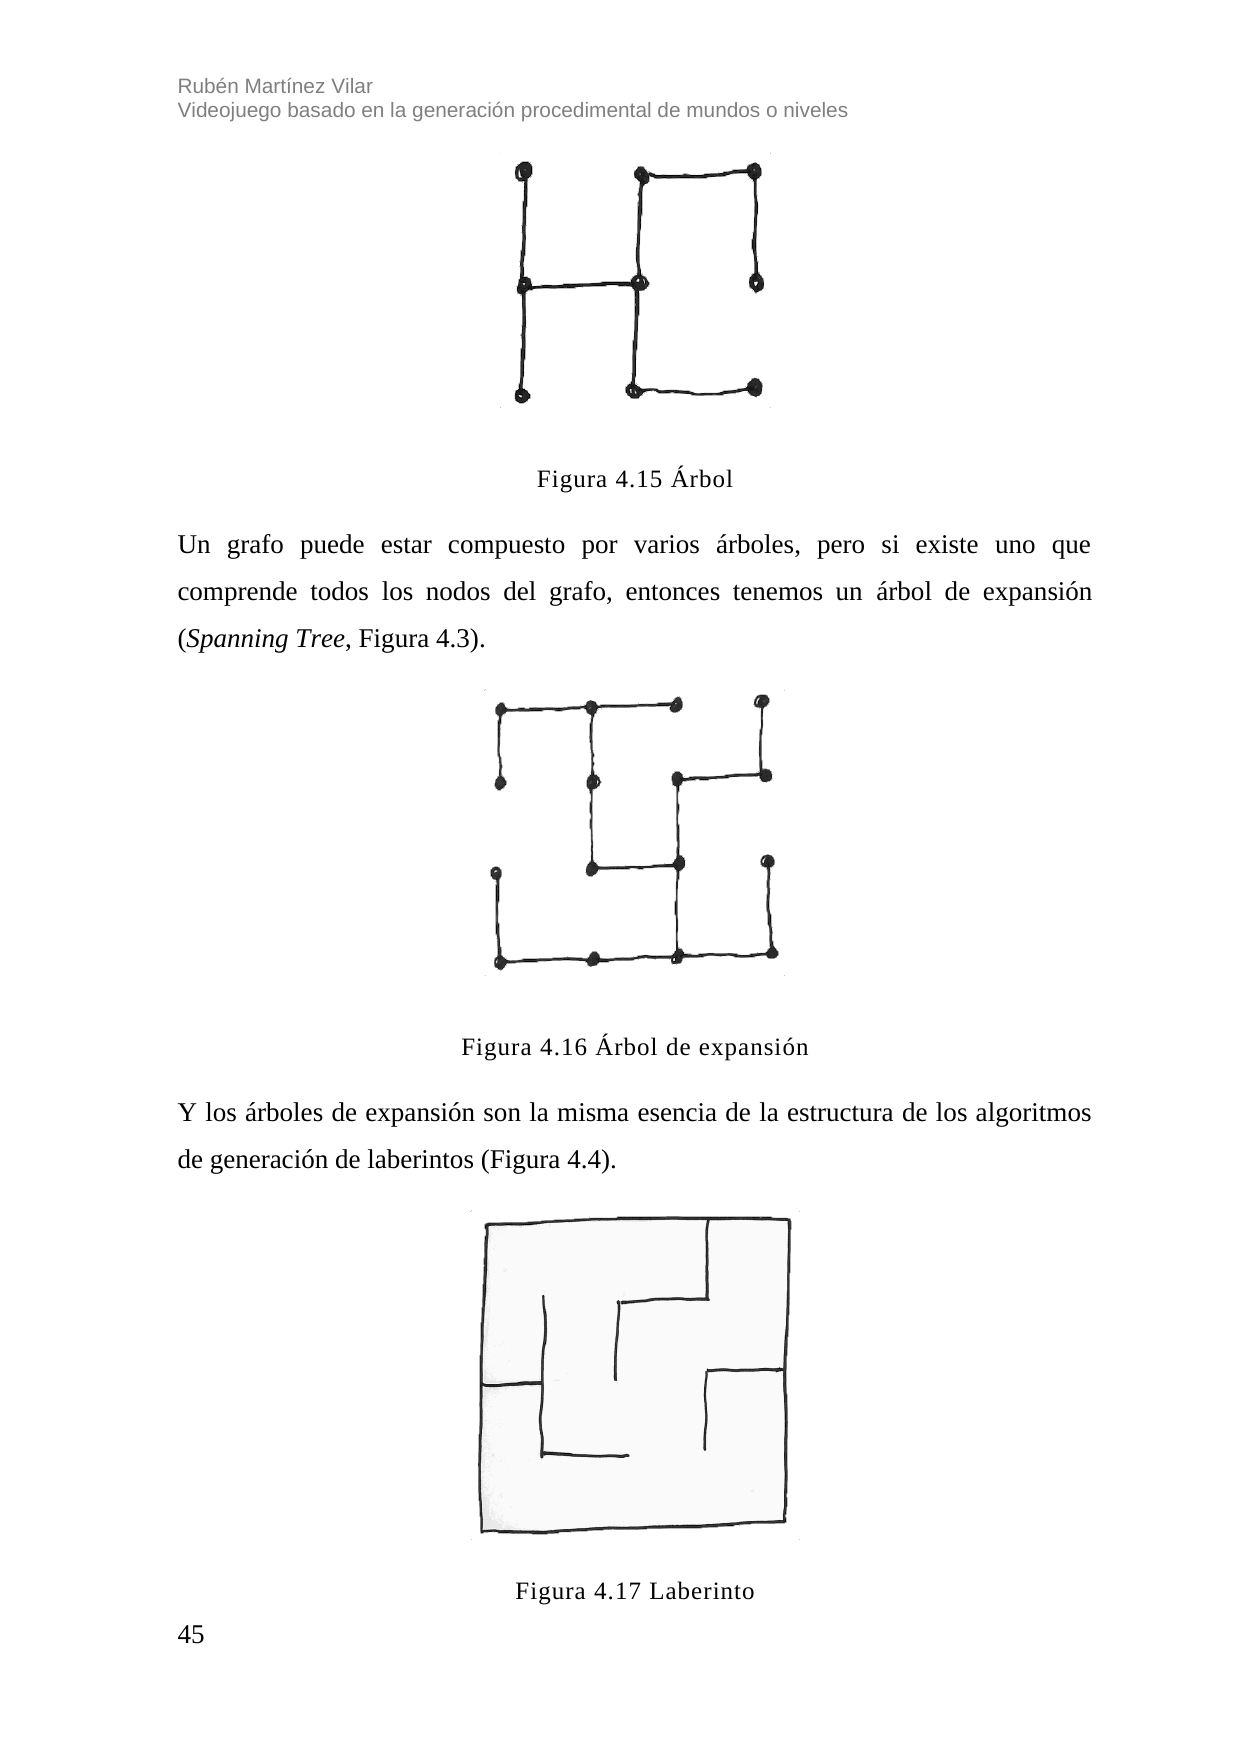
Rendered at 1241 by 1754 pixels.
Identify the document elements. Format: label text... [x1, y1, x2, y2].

picture [499, 152, 771, 408]
picture [470, 1210, 800, 1540]
picture [484, 689, 785, 976]
text Un grafo puede estar compuesto por varios árboles, pero si existe uno que comprende todos los nodos del grafo, entonces tenemos un árbol de expansión (Spanning Tree, Figura 4.3). [177, 528, 1092, 653]
text Y los árboles de expansión son la misma esencia de la estructura de los algoritmos de generación de laberintos (Figura 4.4). [177, 1096, 1092, 1174]
